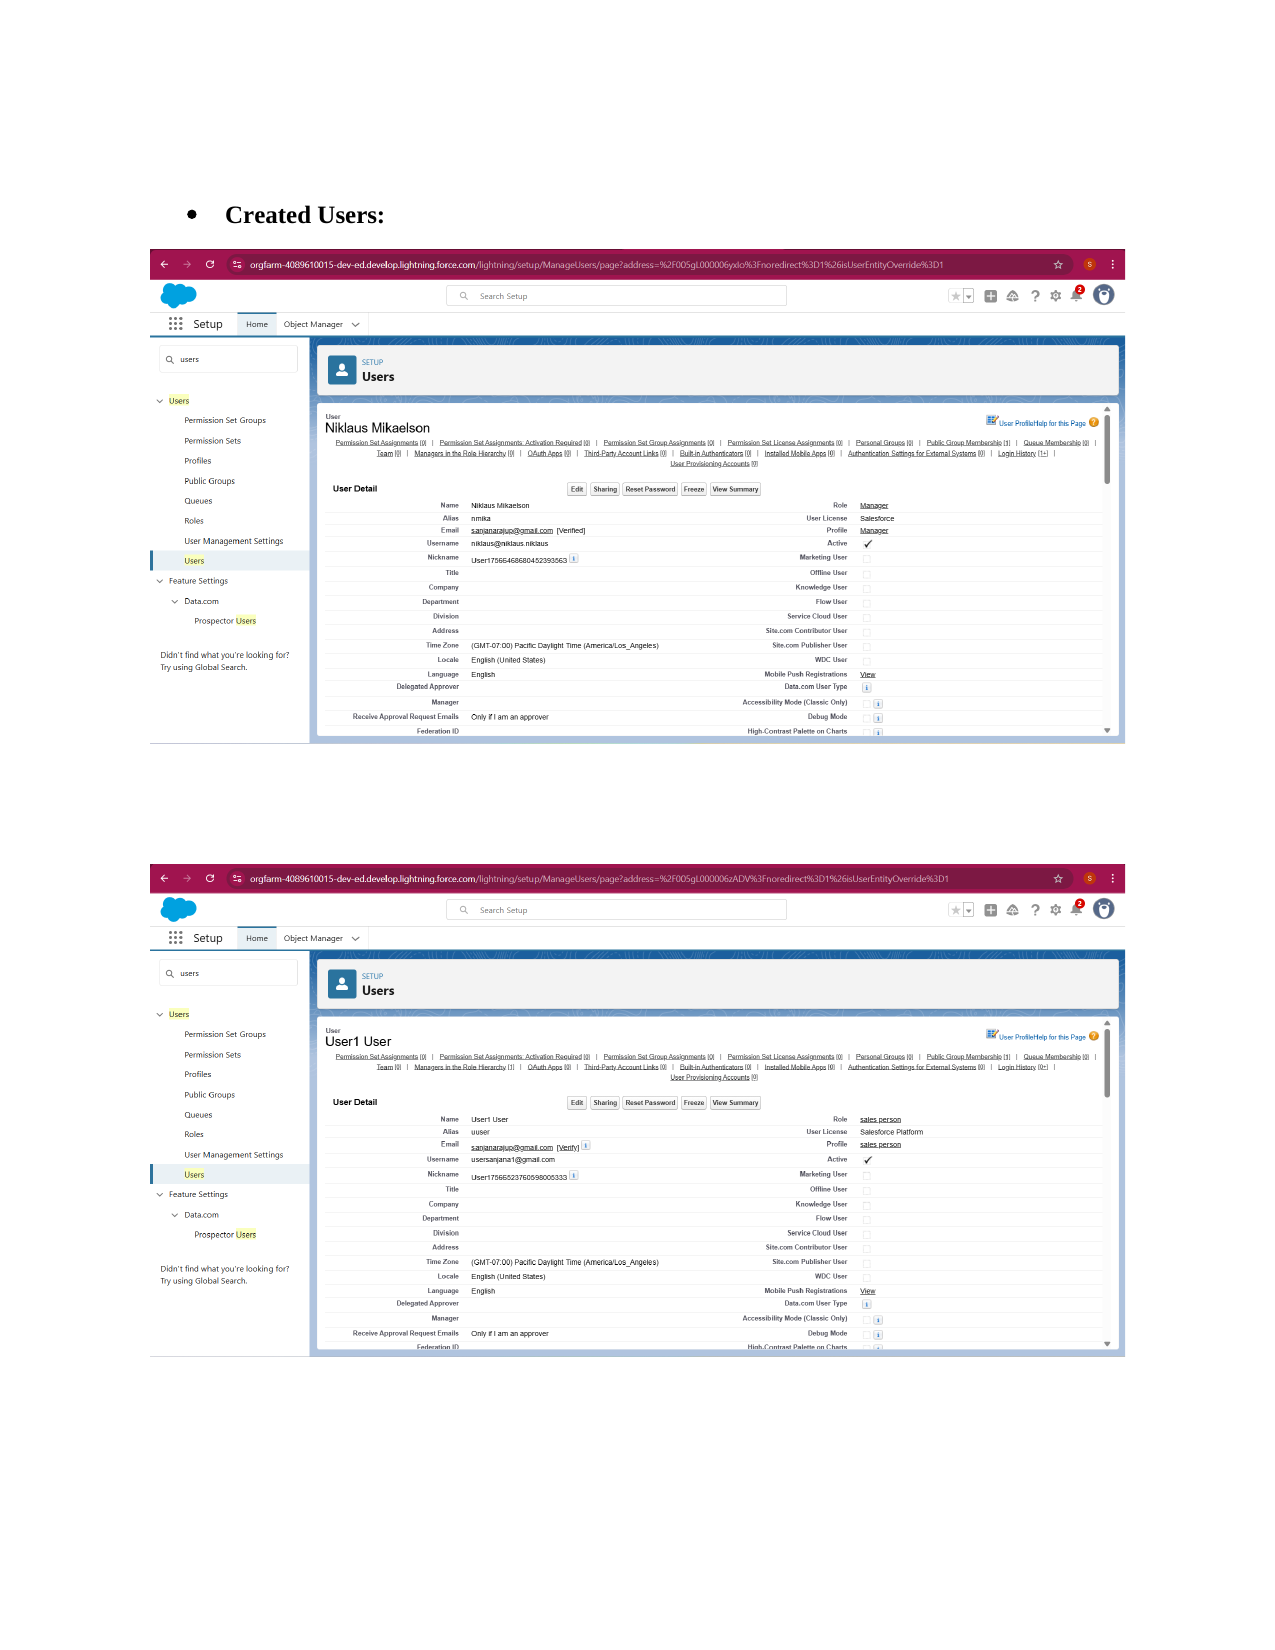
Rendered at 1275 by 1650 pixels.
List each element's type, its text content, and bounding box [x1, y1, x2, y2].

picture [150, 864, 1125, 1357]
list Created Users: [187, 200, 1125, 228]
picture [150, 249, 1125, 744]
